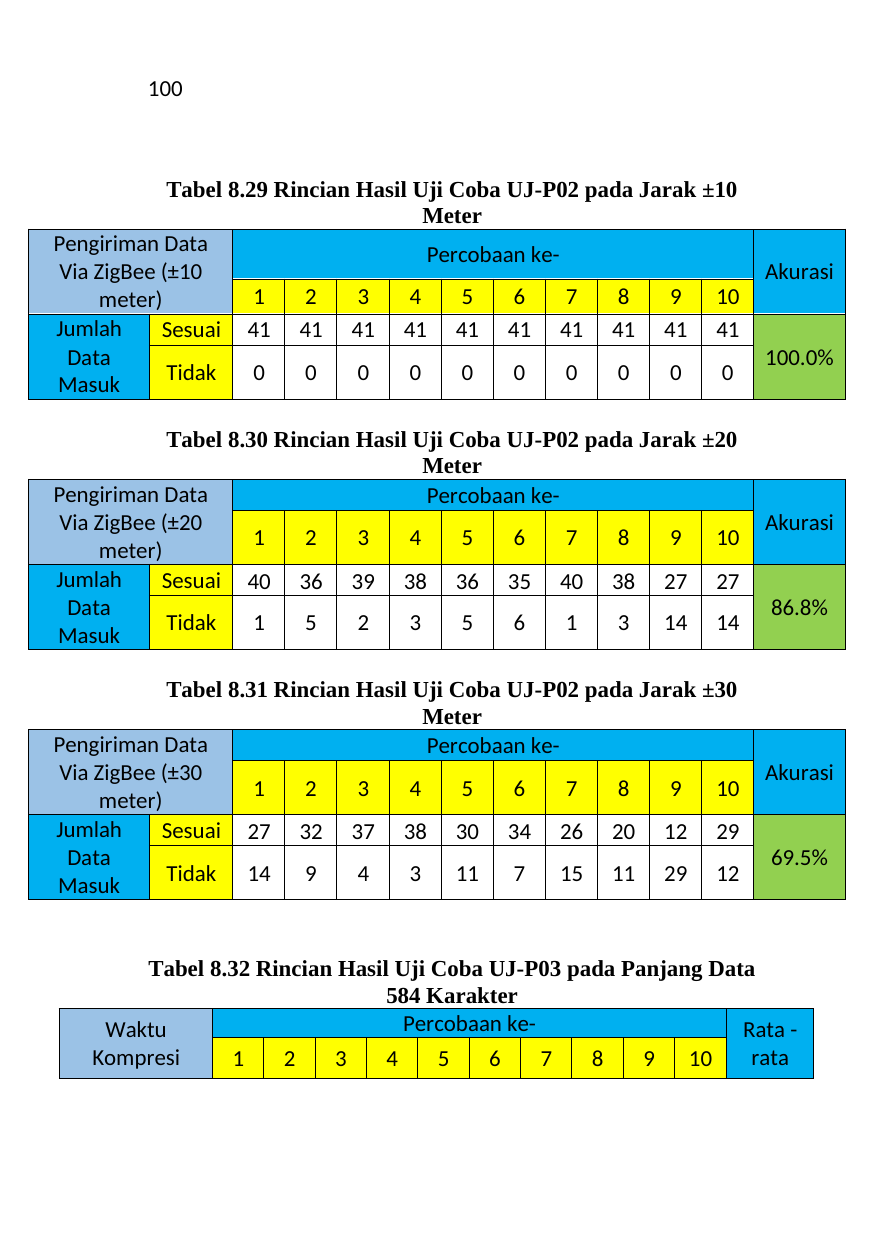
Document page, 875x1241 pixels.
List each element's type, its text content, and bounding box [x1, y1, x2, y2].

table_cell 5 [442, 280, 493, 313]
table_cell 2 [264, 1038, 315, 1078]
table_header Pengiriman Data Via ZigBee (±10 meter) [29, 230, 232, 313]
table_cell Sesuai [150, 565, 232, 595]
table_cell 15 [546, 846, 597, 899]
table_cell 41 [494, 315, 545, 345]
table_cell 0 [702, 346, 753, 399]
table_cell 1 [546, 596, 597, 649]
table_cell 11 [598, 846, 649, 899]
table_cell Tidak [150, 346, 232, 399]
table_cell 5 [418, 1038, 469, 1078]
table_cell 10 [702, 511, 753, 564]
table_cell 38 [598, 565, 649, 595]
table_cell Sesuai [150, 815, 232, 845]
table_cell 35 [494, 565, 545, 595]
table_cell Jumlah Data Masuk [29, 315, 149, 399]
table_cell 14 [702, 596, 753, 649]
table_cell 4 [390, 280, 441, 313]
table_header Rata - rata [727, 1009, 813, 1078]
table_cell 8 [598, 511, 649, 564]
table_cell 0 [598, 346, 649, 399]
table_header Akurasi [754, 730, 845, 814]
table_cell 3 [390, 846, 441, 899]
table_cell 0 [390, 346, 441, 399]
table_cell 0 [494, 346, 545, 399]
table_cell 41 [442, 315, 493, 345]
table_cell 5 [442, 511, 493, 564]
table_cell 6 [494, 761, 545, 814]
table_cell 6 [494, 280, 545, 313]
table_cell 30 [442, 815, 493, 845]
table_header Akurasi [754, 230, 845, 313]
table_cell 41 [598, 315, 649, 345]
table_cell 37 [337, 815, 389, 845]
table_cell 40 [546, 565, 597, 595]
table_cell 9 [285, 846, 336, 899]
table_cell 3 [390, 596, 441, 649]
table_cell 27 [233, 815, 284, 845]
table_cell 1 [233, 511, 284, 564]
table_cell 26 [546, 815, 597, 845]
table_cell 1 [233, 280, 284, 313]
table_cell 4 [390, 511, 441, 564]
table_cell 9 [650, 511, 701, 564]
table_cell 4 [390, 761, 441, 814]
table_cell 6 [494, 596, 545, 649]
table_header Percobaan ke- [213, 1009, 726, 1037]
table_cell 41 [285, 315, 336, 345]
table_cell 8 [572, 1038, 623, 1078]
table_cell 10 [702, 280, 753, 313]
table_cell 41 [233, 315, 284, 345]
table_cell 7 [546, 280, 597, 313]
table_cell 9 [624, 1038, 674, 1078]
table_cell 3 [316, 1038, 366, 1078]
table_cell 3 [598, 596, 649, 649]
table_cell Sesuai [150, 315, 232, 345]
table_cell 69.5% [754, 815, 845, 899]
table_cell 6 [470, 1038, 520, 1078]
table_cell 10 [702, 761, 753, 814]
table_cell 0 [650, 346, 701, 399]
table_cell 41 [390, 315, 441, 345]
table_cell 0 [442, 346, 493, 399]
table_cell 20 [598, 815, 649, 845]
table_cell 2 [285, 511, 336, 564]
table_cell 12 [702, 846, 753, 899]
text Tabel 8.6 Rincian Hasil Uji Coba UJ-P02 pada Jarak ±10 Meter [148, 176, 756, 228]
table_cell 9 [650, 280, 701, 313]
table_header Pengiriman Data Via ZigBee (±30 meter) [29, 730, 232, 814]
table_cell 2 [285, 280, 336, 313]
table_cell 14 [233, 846, 284, 899]
table_cell 2 [285, 761, 336, 814]
table_cell 0 [233, 346, 284, 399]
text Tabel 8.9 Rincian Hasil Uji Coba UJ-P03 pada Panjang Data 584 Karakter [148, 955, 756, 1008]
text Tabel 8.7 Rincian Hasil Uji Coba UJ-P02 pada Jarak ±20 Meter [148, 426, 756, 479]
table_header Waktu Kompresi Pada Panjang Data 584 [60, 1009, 212, 1078]
table_cell 38 [390, 565, 441, 595]
table_cell Jumlah Data Masuk [29, 565, 149, 649]
table_cell 12 [650, 815, 701, 845]
table_cell 1 [233, 596, 284, 649]
table_cell 4 [337, 846, 389, 899]
table_cell 27 [702, 565, 753, 595]
table_cell 14 [650, 596, 701, 649]
table_cell 0 [546, 346, 597, 399]
table_cell Jumlah Data Masuk [29, 815, 149, 899]
table_cell 29 [650, 846, 701, 899]
table_cell 27 [650, 565, 701, 595]
table_header Percobaan ke- [233, 230, 753, 278]
table_cell 36 [285, 565, 336, 595]
table_cell 7 [546, 511, 597, 564]
table_cell 34 [494, 815, 545, 845]
table_cell 9 [650, 761, 701, 814]
table_cell 6 [494, 511, 545, 564]
table_cell 2 [337, 596, 389, 649]
text Tabel 8.8 Rincian Hasil Uji Coba UJ-P02 pada Jarak ±30 Meter [148, 676, 756, 729]
table_cell 36 [442, 565, 493, 595]
table_cell 39 [337, 565, 389, 595]
table_cell 0 [337, 346, 389, 399]
table_cell Tidak [150, 846, 232, 899]
table_cell 8 [598, 761, 649, 814]
table_cell 100.0% [754, 315, 845, 399]
table_cell 7 [521, 1038, 571, 1078]
table_header Pengiriman Data Via ZigBee (±20 meter) [29, 480, 232, 564]
table_cell 0 [285, 346, 336, 399]
table_cell 3 [337, 280, 389, 313]
table_cell 11 [442, 846, 493, 899]
table_cell 29 [702, 815, 753, 845]
table_cell 1 [213, 1038, 263, 1078]
table_cell 1 [233, 761, 284, 814]
table_cell 5 [285, 596, 336, 649]
table_cell 41 [650, 315, 701, 345]
table_cell 4 [367, 1038, 417, 1078]
table_cell 3 [337, 511, 389, 564]
table_cell 5 [442, 596, 493, 649]
table_cell 5 [442, 761, 493, 814]
table_cell Tidak [150, 596, 232, 649]
table_cell 7 [494, 846, 545, 899]
table_cell 10 [675, 1038, 726, 1078]
table_cell 3 [337, 761, 389, 814]
table_cell 40 [233, 565, 284, 595]
table_cell 8 [598, 280, 649, 313]
table_header Percobaan ke- [233, 730, 753, 760]
table_cell 7 [546, 761, 597, 814]
table_cell 41 [337, 315, 389, 345]
table_cell 32 [285, 815, 336, 845]
table_header Akurasi [754, 480, 845, 564]
table_cell 86.8% [754, 565, 845, 649]
table_cell 38 [390, 815, 441, 845]
table_cell 41 [702, 315, 753, 345]
table_cell 41 [546, 315, 597, 345]
table_header Percobaan ke- [233, 480, 753, 510]
